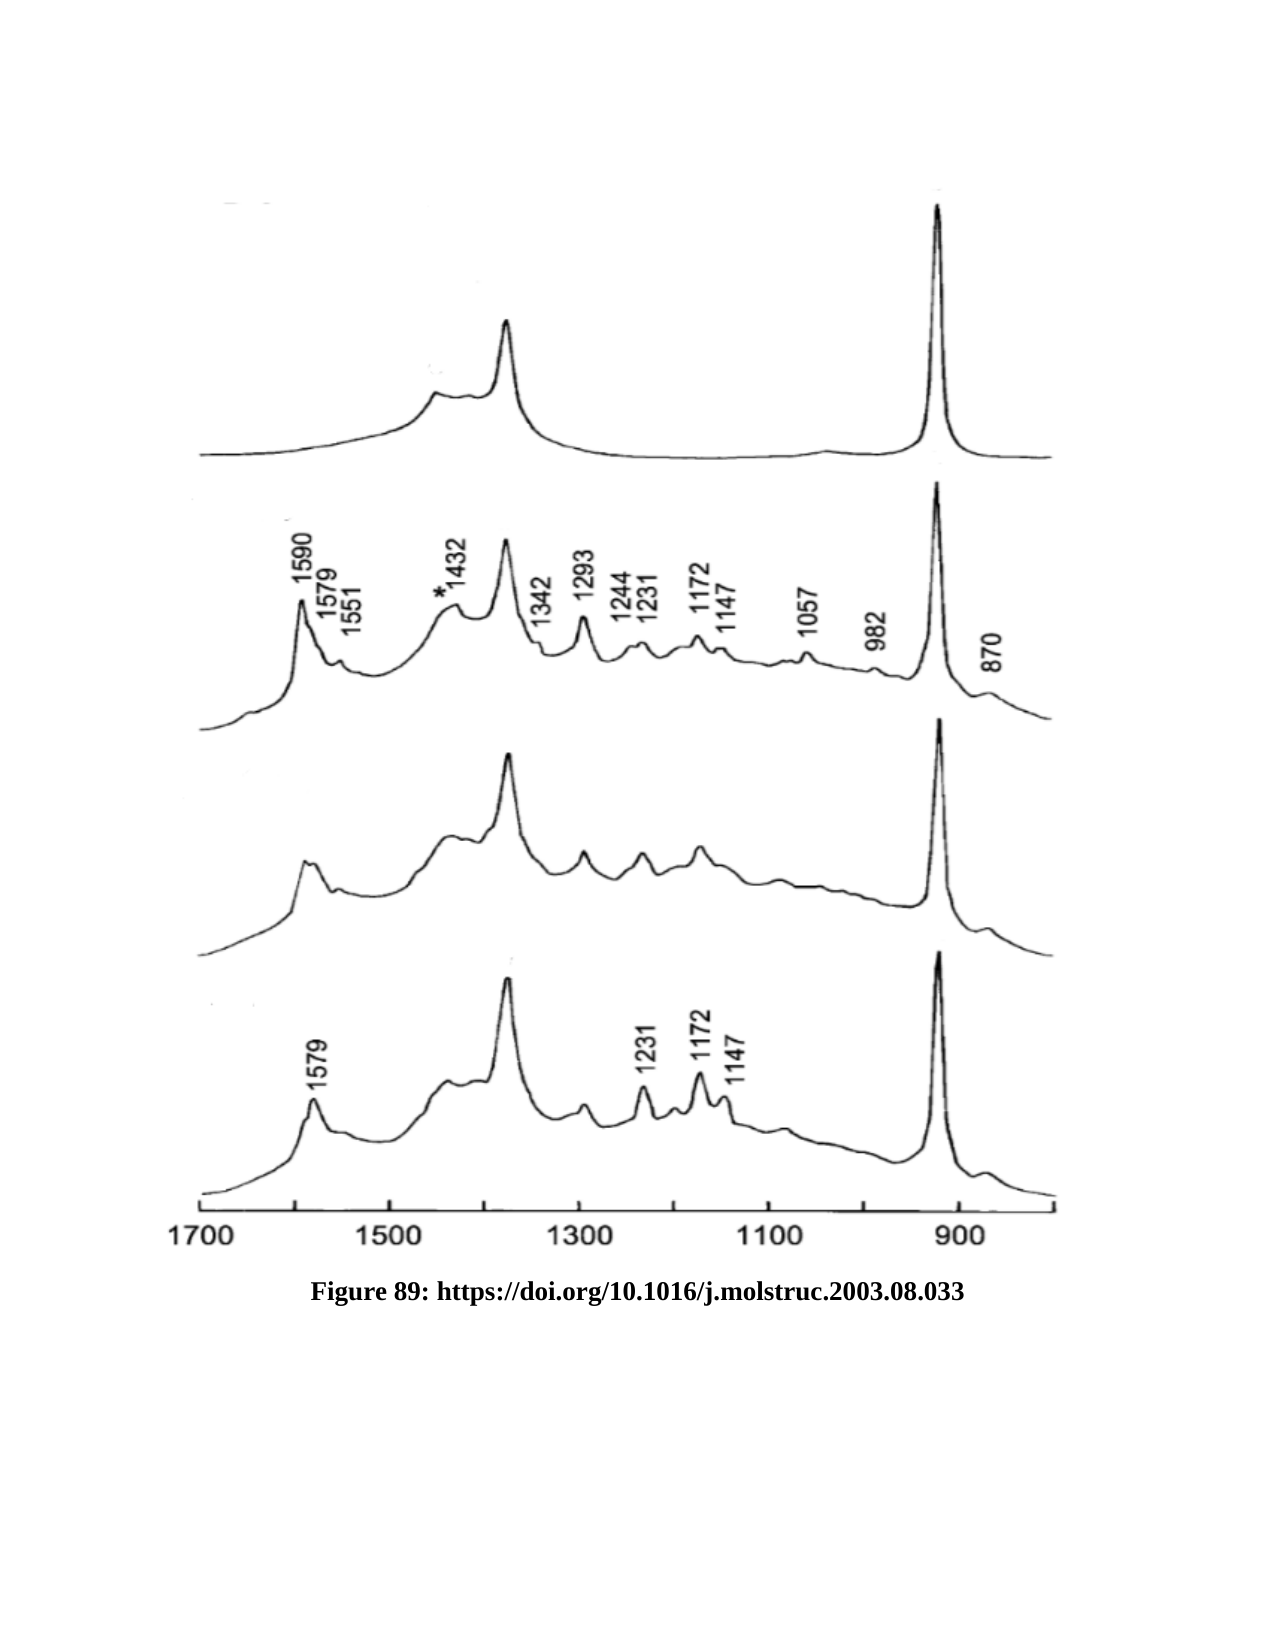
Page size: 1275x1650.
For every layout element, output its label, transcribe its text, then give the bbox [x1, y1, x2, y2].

text Figure 89: https://doi.org/10.1016/j.molstruc.2003.08.033 [150, 1275, 1125, 1306]
picture [150, 150, 1125, 1255]
